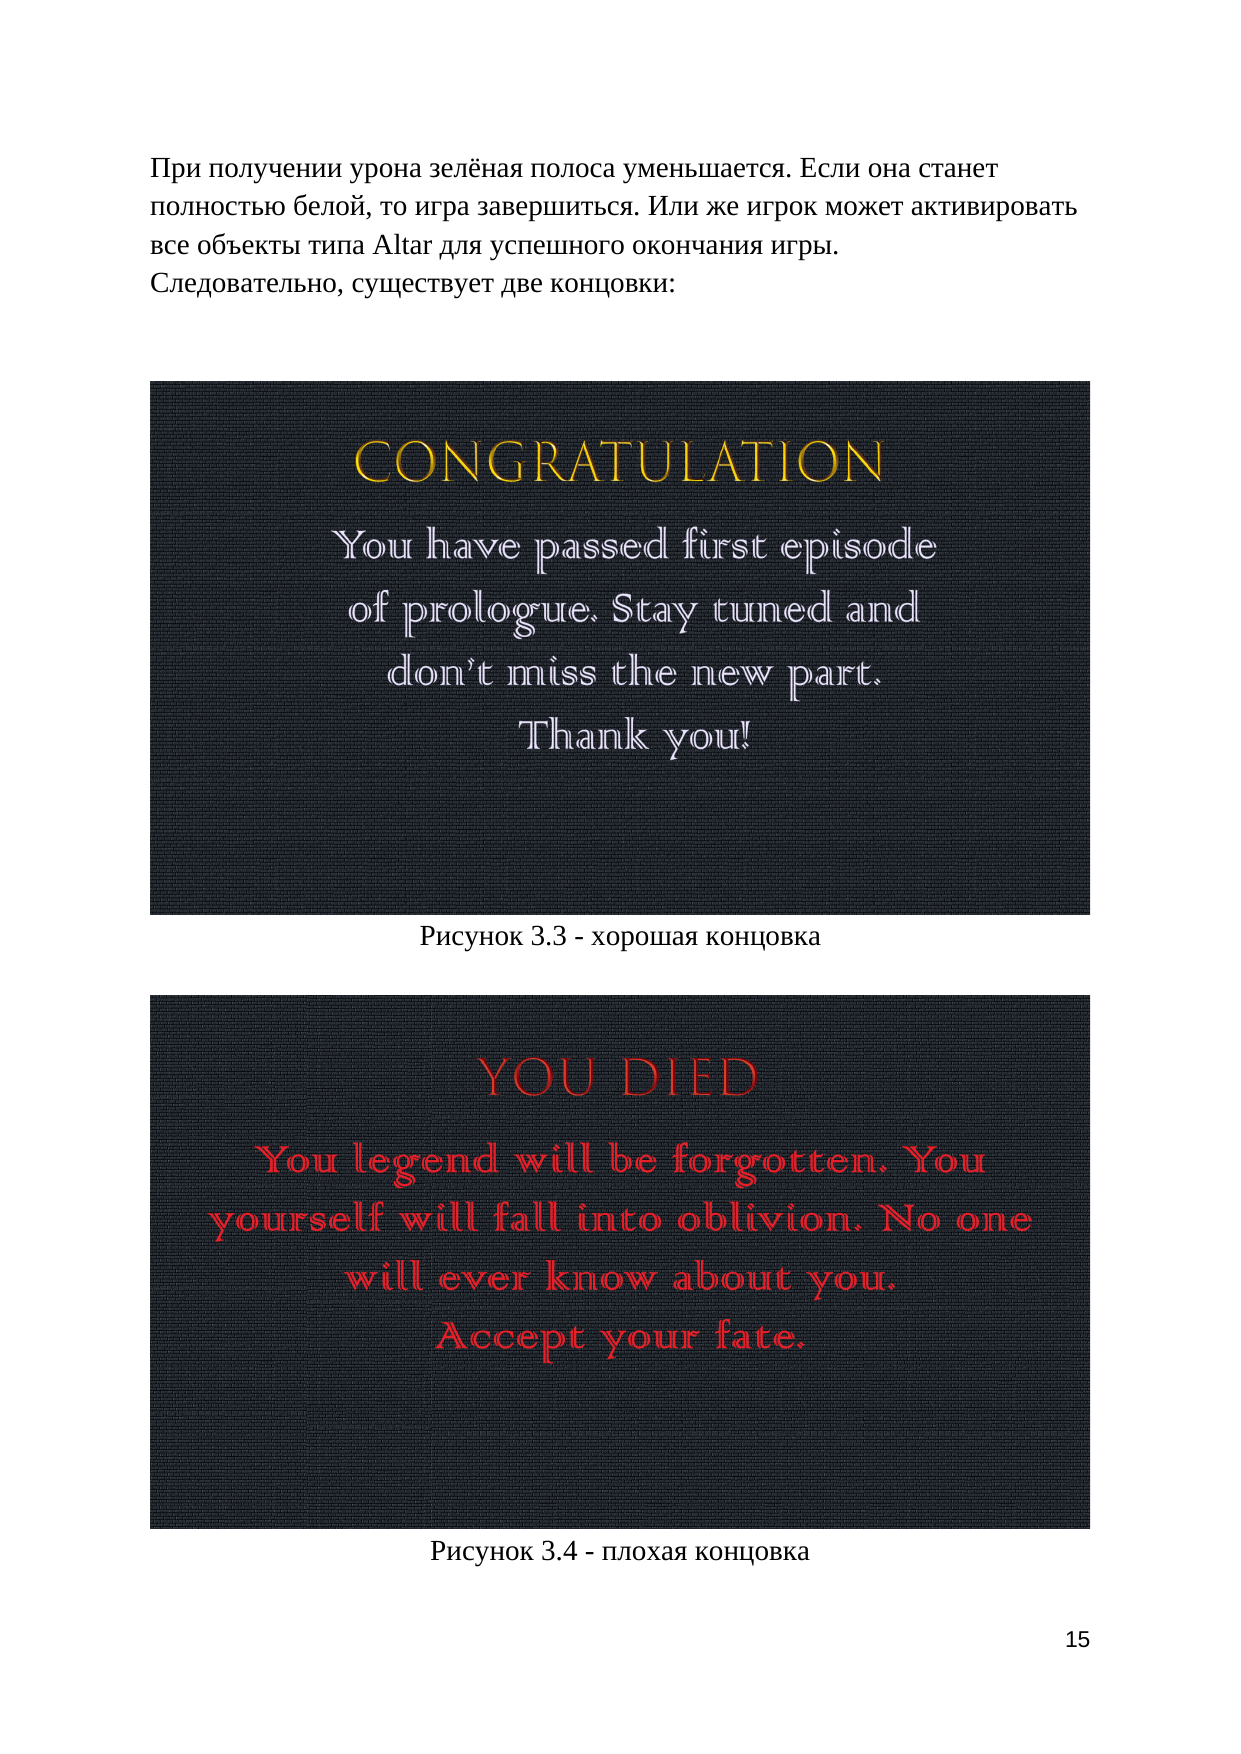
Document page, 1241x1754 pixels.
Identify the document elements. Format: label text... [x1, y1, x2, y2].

text Рисунок 3.3 - хорошая концовка [150, 918, 1090, 952]
picture [150, 381, 1091, 915]
text Следовательно, существует две концовки: [150, 266, 1090, 299]
text Рисунок 3.4 - плохая концовка [150, 1533, 1090, 1566]
text При получении урона зелёная полоса уменьшается. Если она станет полностью белой, то игра завершиться. Или же игрок может активировать все объекты типа Altar для успешного окончания игры. [150, 150, 1090, 261]
picture [150, 995, 1091, 1529]
